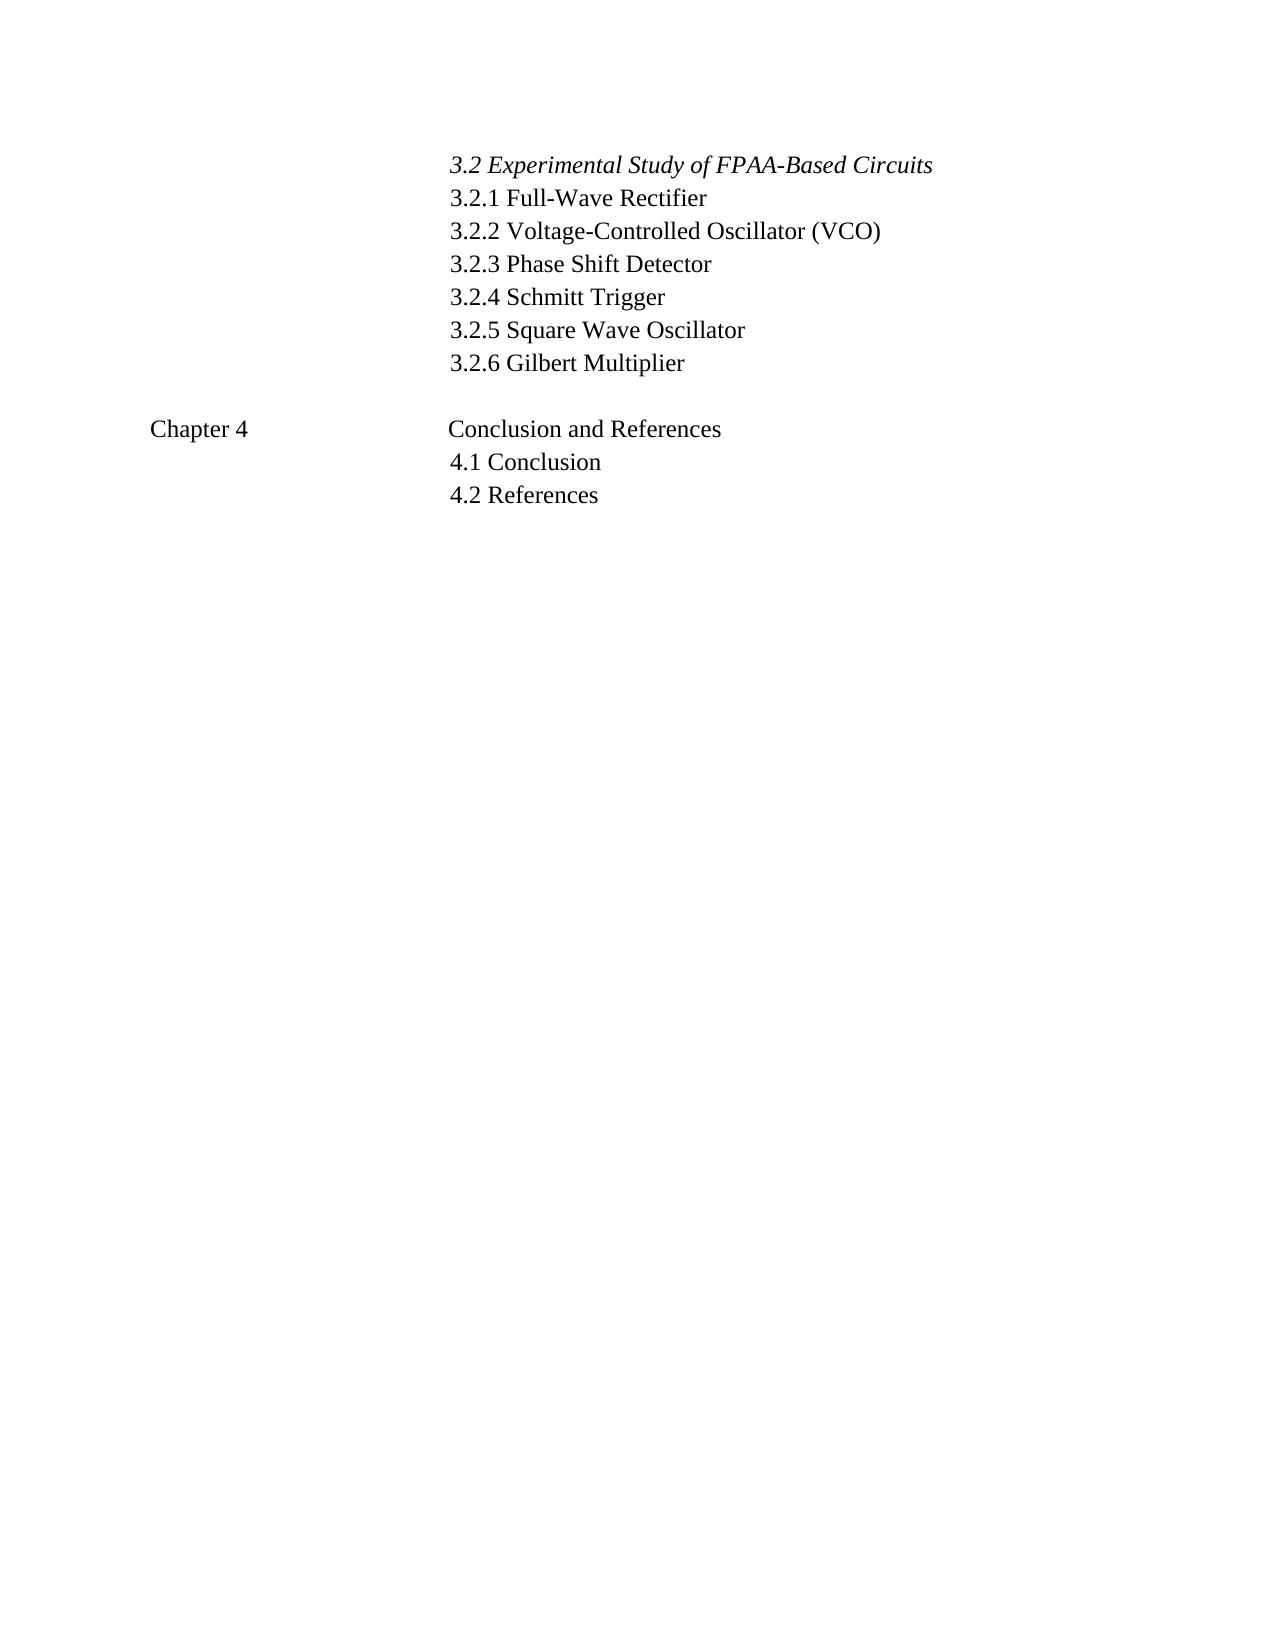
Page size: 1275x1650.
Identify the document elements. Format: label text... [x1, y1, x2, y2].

text 4.2 References [450, 480, 1125, 509]
text 4.1 Conclusion [450, 447, 1125, 476]
text Chapter 4 Conclusion and References [150, 414, 1125, 443]
text 3.2.1 Full-Wave Rectifier [450, 183, 1125, 212]
text 3.2.6 Gilbert Multiplier [450, 348, 1125, 377]
text 3.2.5 Square Wave Oscillator [450, 315, 1125, 344]
text 3.2.2 Voltage-Controlled Oscillator (VCO) [450, 216, 1125, 245]
text 3.2.3 Phase Shift Detector [450, 249, 1125, 278]
text 3.2 Experimental Study of FPAA-Based Circuits [450, 150, 1125, 179]
text 3.2.4 Schmitt Trigger [450, 282, 1125, 311]
